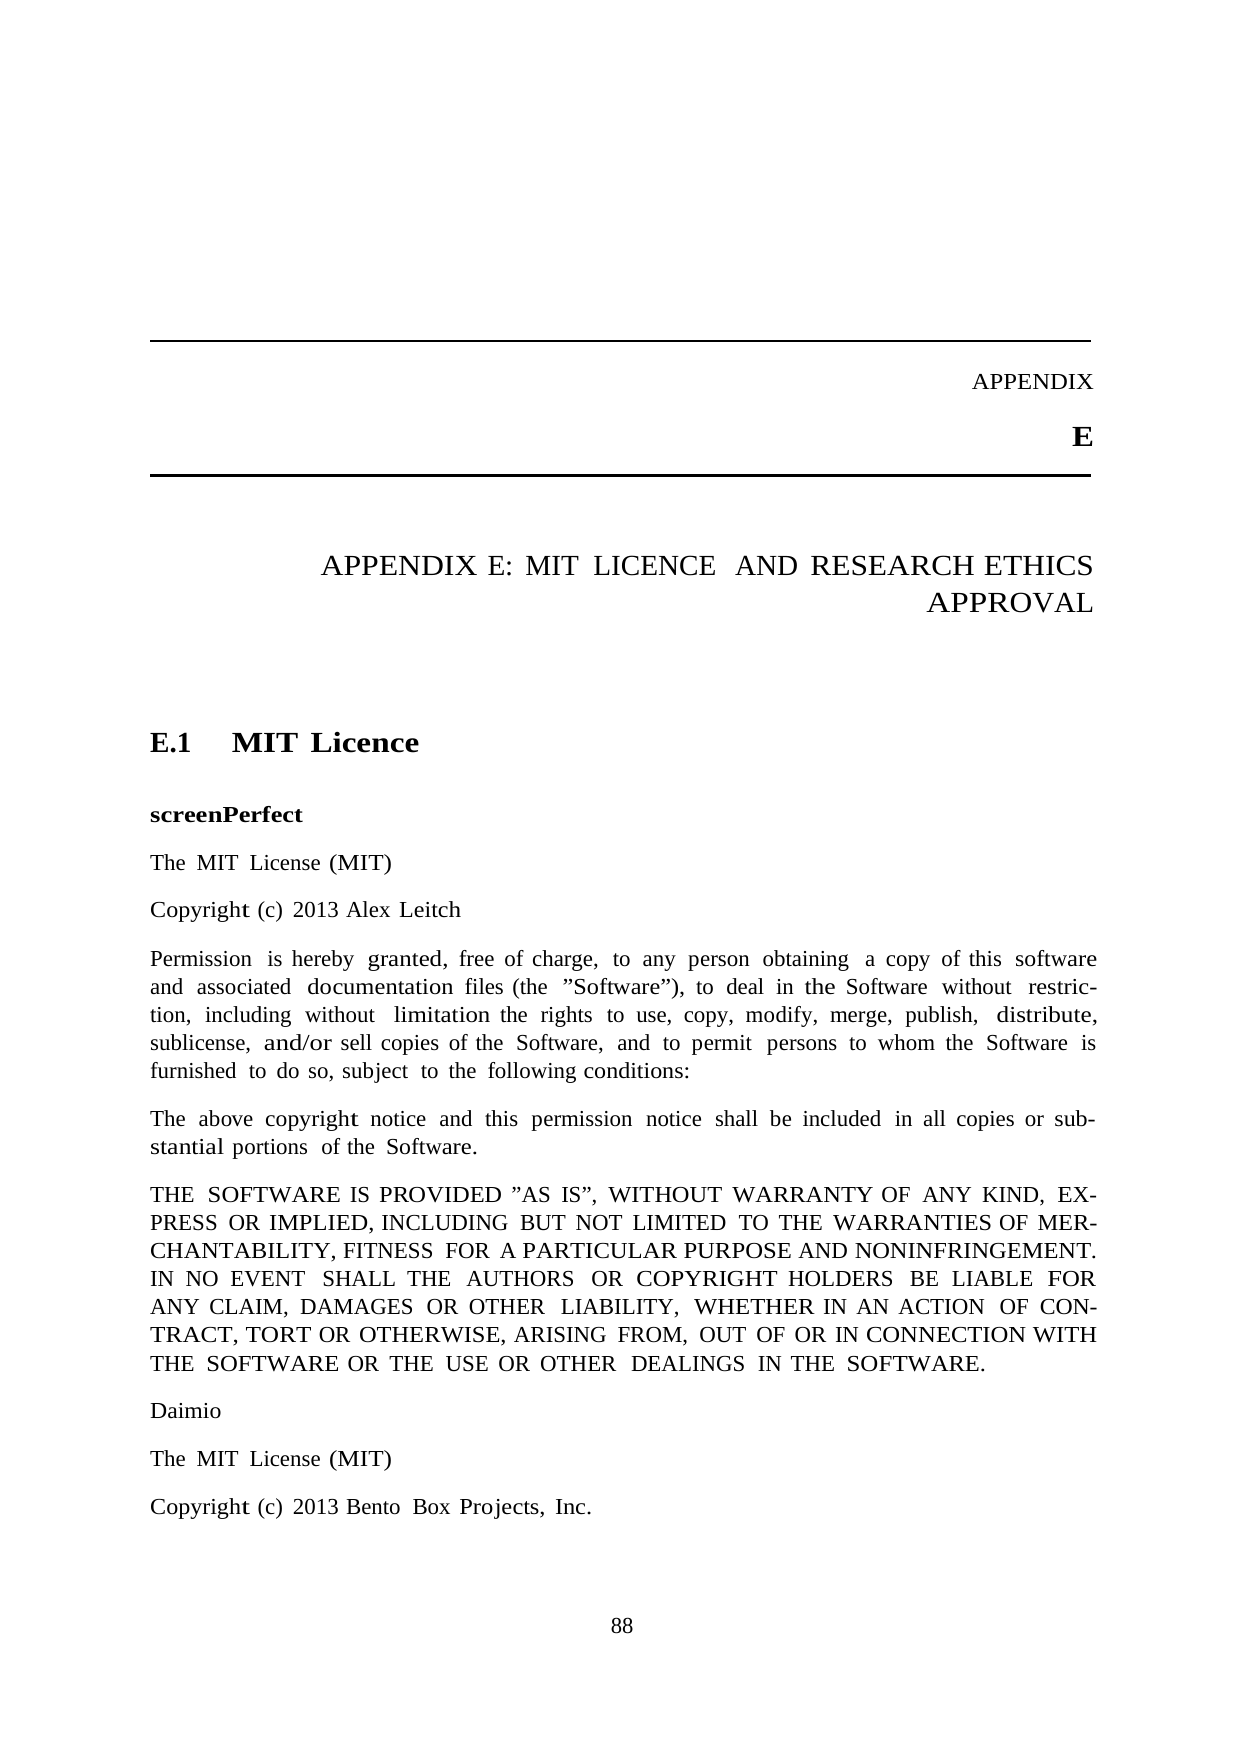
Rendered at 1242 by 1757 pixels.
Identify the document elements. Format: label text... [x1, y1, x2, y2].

text E [139, 419, 1094, 453]
text screenPerfect [150, 801, 308, 827]
text 88 [606, 1612, 638, 1638]
text Daimio [150, 1397, 227, 1424]
text The MIT License (MIT) [150, 1445, 398, 1472]
text Copyright (c) 2013 Bento Box Projects, Inc. [150, 1493, 596, 1519]
text Permission is hereby granted, free of charge, to any person obtaining a copy of this software and associated documentation files (the ”Software”), to deal in the Software without restric- tion, including without limitation the rights to use, copy, modify, merge, publish, distribute, sublicense, and/or sell copies of the Software, and to permit persons to whom the Software is furnished to do so, subject to the following conditions: [150, 945, 1098, 1083]
text APPENDIX [139, 368, 1094, 394]
text The above copyright notice and this permission notice shall be included in all copies or sub- stantial portions of the Software. [150, 1105, 1098, 1159]
text The MIT License (MIT) Copyright (c) 2013 Alex Leitch [150, 849, 466, 923]
text E.1 MIT Licence [150, 725, 426, 758]
text APPENDIX E: MIT LICENCE AND RESEARCH ETHICS APPROVAL [309, 548, 1094, 618]
